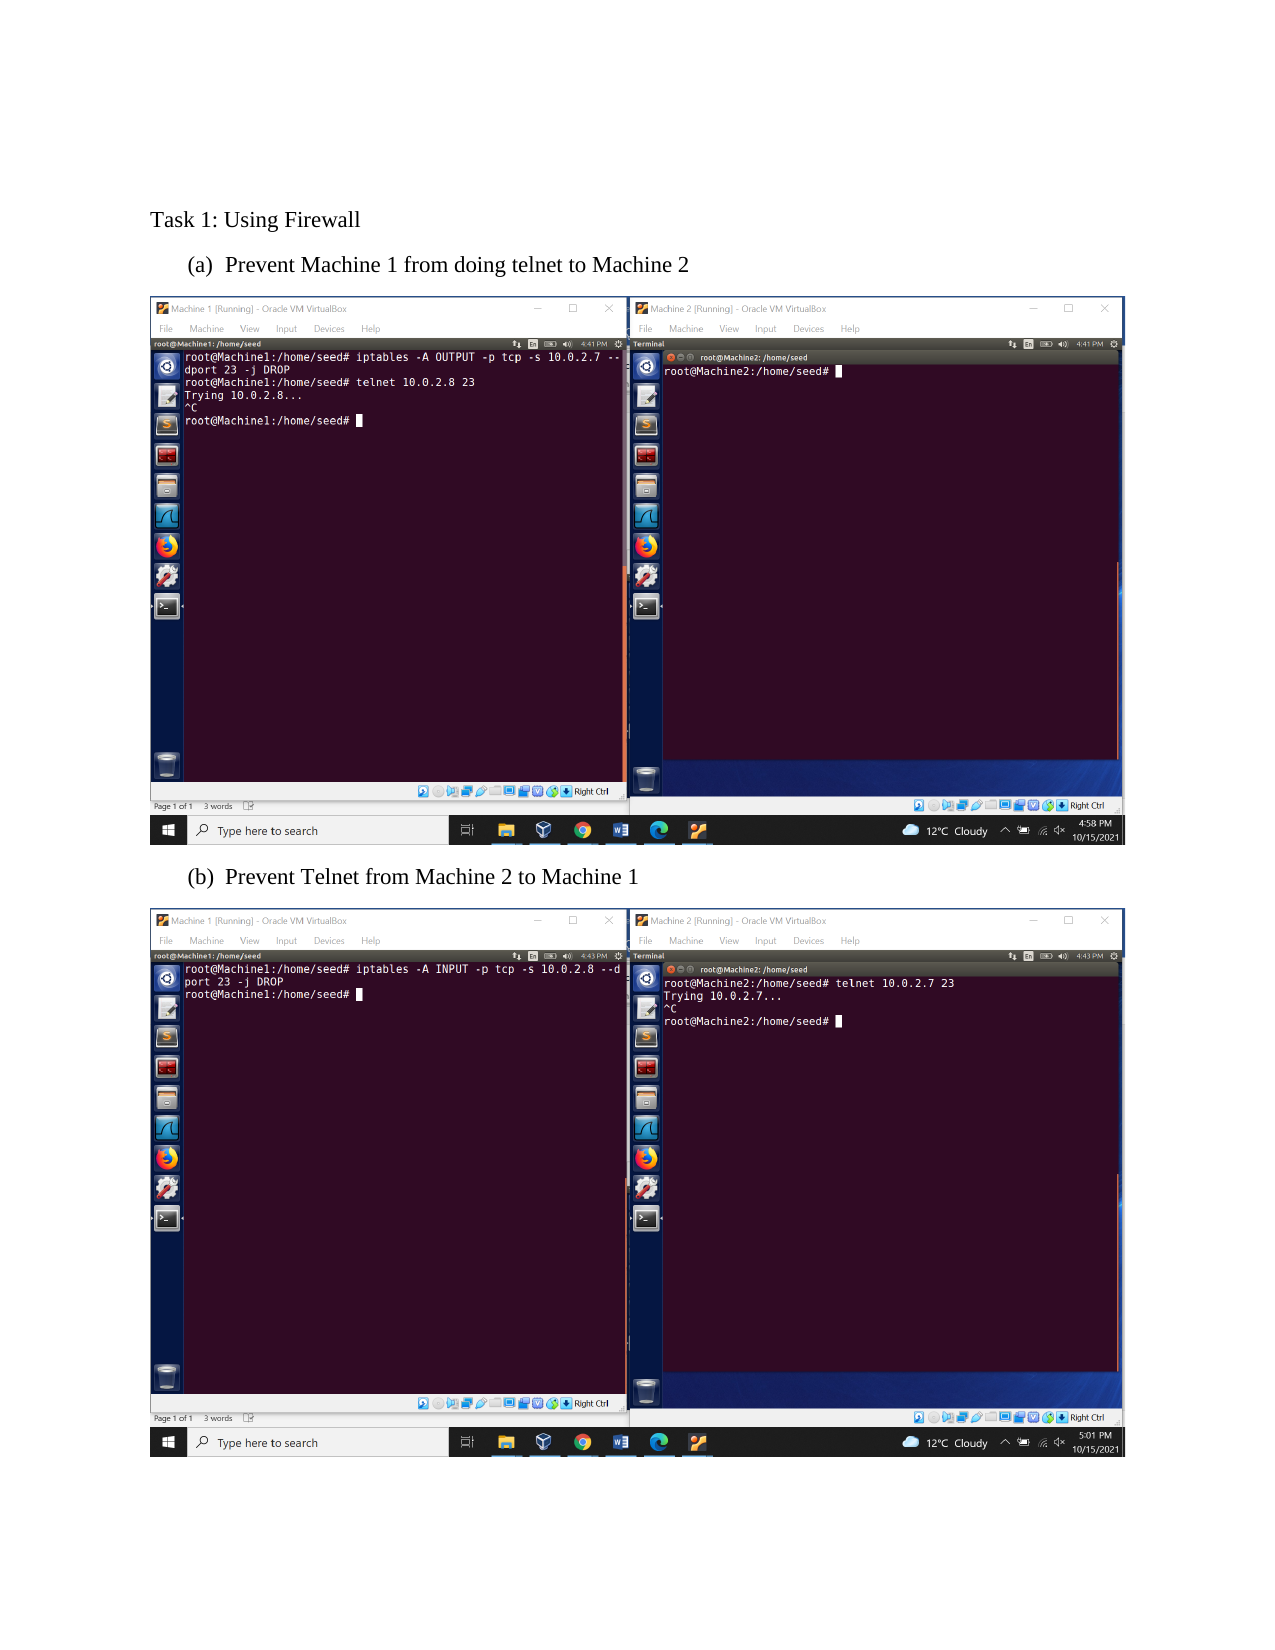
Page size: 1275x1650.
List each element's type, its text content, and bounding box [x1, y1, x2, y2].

list Prevent Telnet from Machine 2 to Machine 1 [187, 863, 1125, 890]
list Prevent Machine 1 from doing telnet to Machine 2 [187, 251, 1125, 277]
text Task 1: Using Firewall [150, 206, 1125, 232]
picture [150, 908, 1125, 1457]
picture [150, 296, 1125, 845]
